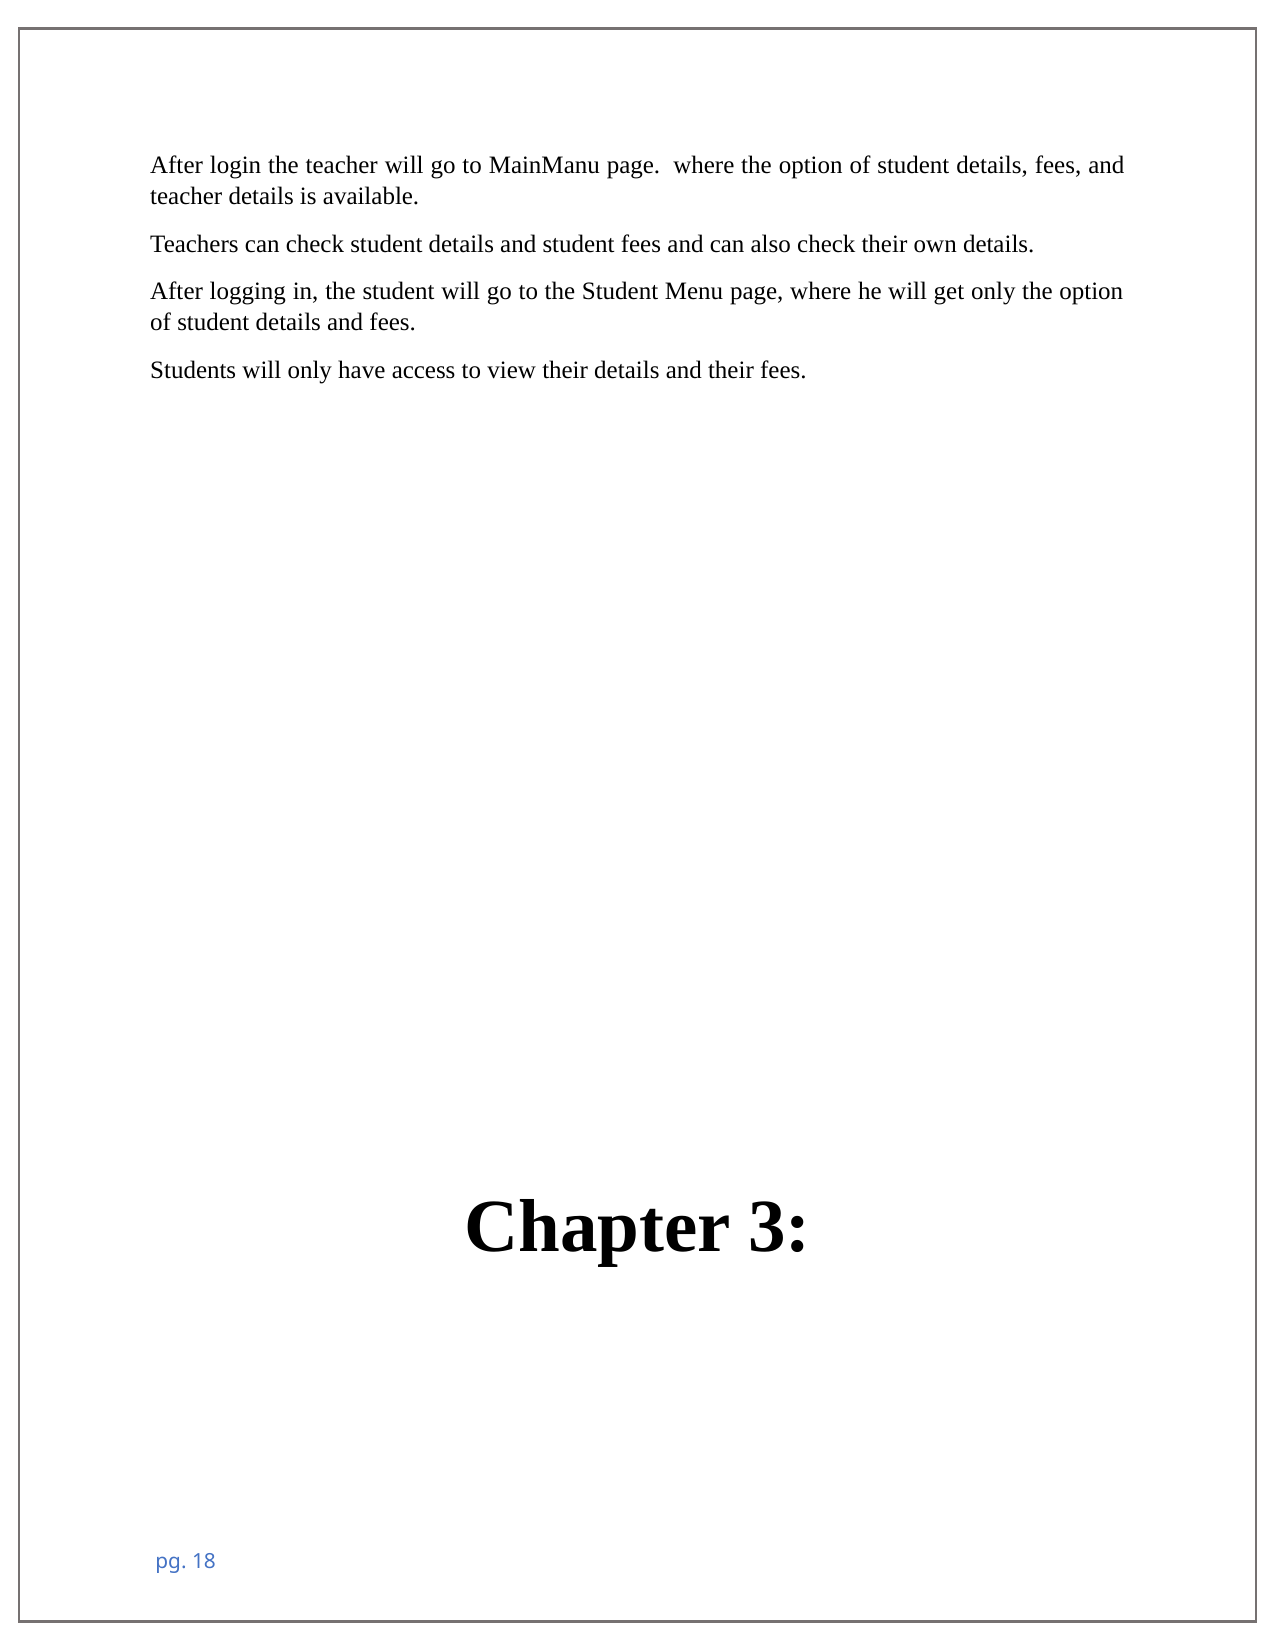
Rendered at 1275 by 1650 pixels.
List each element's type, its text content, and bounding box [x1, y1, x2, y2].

text Teachers can check student details and student fees and can also check their own details. [150, 229, 1125, 257]
text After logging in, the student will go to the Student Menu page, where he will get only the option of student details and fees. [150, 276, 1125, 336]
text Students will only have access to view their details and their fees. [150, 355, 1125, 384]
text Chapter 3: [150, 1181, 1125, 1267]
text After login the teacher will go to MainManu page. where the option of student details, fees, and teacher details is available. [150, 150, 1125, 210]
